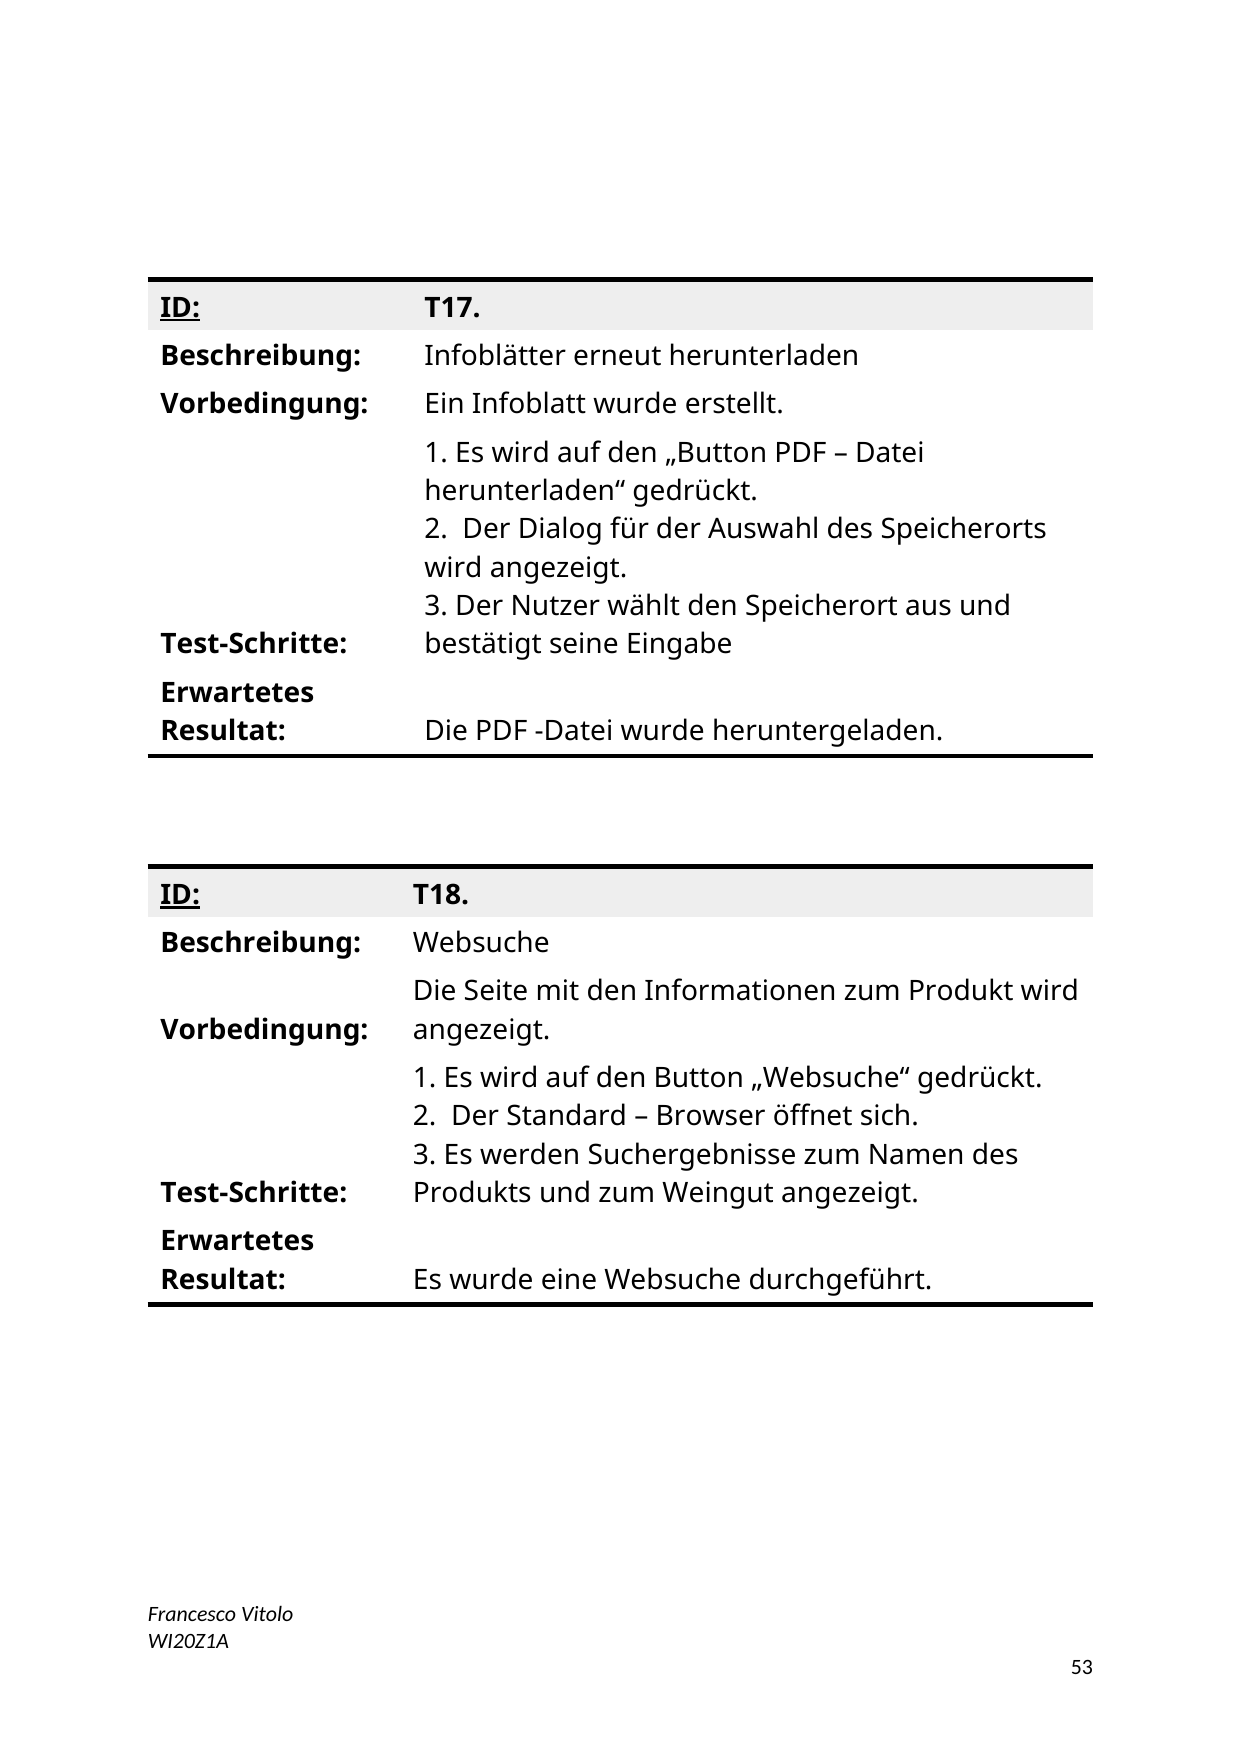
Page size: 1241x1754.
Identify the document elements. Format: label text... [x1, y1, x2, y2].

table_cell Erwartetes Resultat: [148, 667, 412, 753]
table_cell Beschreibung: [148, 330, 412, 378]
table_cell Infoblätter erneut herunterladen [412, 330, 1093, 378]
table_cell Websuche [400, 917, 1093, 966]
table_header ID: [148, 282, 412, 330]
table_cell Es wurde eine Websuche durchgeführt. [400, 1216, 1093, 1302]
table_cell Vorbedingung: [148, 966, 400, 1052]
table_header ID: [148, 869, 400, 917]
table_header [400, 869, 1093, 917]
table_cell Ein Infoblatt wurde erstellt. [412, 379, 1093, 427]
table_cell Erwartetes Resultat: [148, 1216, 400, 1302]
table_cell Die Seite mit den Informationen zum Produkt wird angezeigt. [400, 966, 1093, 1052]
table_header [412, 282, 1093, 330]
table_cell Vorbedingung: [148, 379, 412, 427]
table_cell Test-Schritte: [148, 427, 412, 667]
table_cell Die PDF -Datei wurde heruntergeladen. [412, 667, 1093, 753]
table_cell 1. Es wird auf den „Button PDF – Datei herunterladen“ gedrückt. 2. Der Dialog für der Auswahl des Speicherorts wird angezeigt. 3. Der Nutzer wählt den Speicherort aus und bestätigt seine Eingabe [412, 427, 1093, 667]
table_cell 1. Es wird auf den Button „Websuche“ gedrückt. 2. Der Standard – Browser öffnet sich. 3. Es werden Suchergebnisse zum Namen des Produkts und zum Weingut angezeigt. [400, 1052, 1093, 1216]
table_cell Test-Schritte: [148, 1052, 400, 1216]
table_cell Beschreibung: [148, 917, 400, 966]
